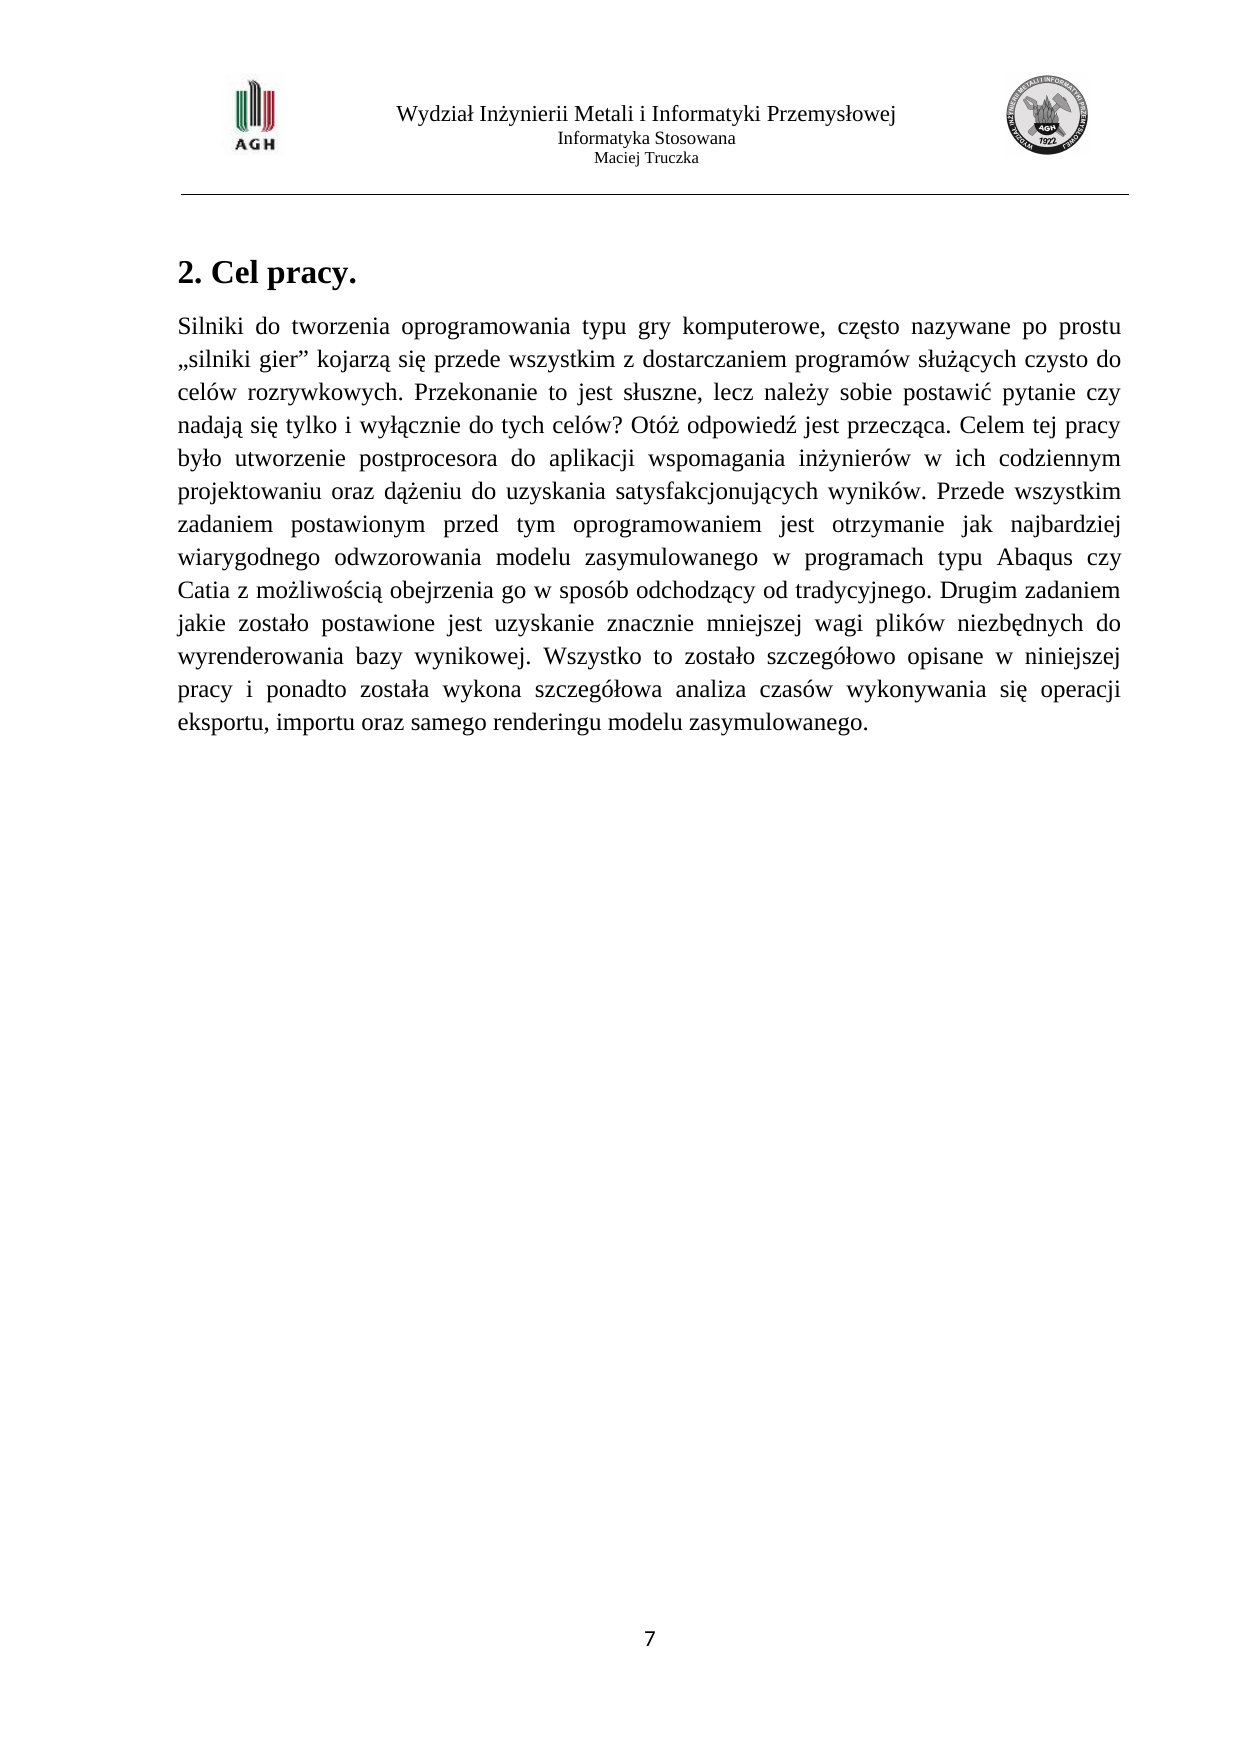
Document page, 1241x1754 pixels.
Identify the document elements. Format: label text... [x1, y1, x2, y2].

text 2. Cel pracy. [177, 253, 1122, 291]
text Silniki do tworzenia oprogramowania typu gry komputerowe, często nazywane po prostu „silniki gier” kojarzą się przede wszystkim z dostarczaniem programów służących czysto do celów rozrywkowych. Przekonanie to jest słuszne, lecz należy sobie postawić pytanie czy nadają się tylko i wyłącznie do tych celów? Otóż odpowiedź jest przecząca. Celem tej pracy było utworzenie postprocesora do aplikacji wspomagania inżynierów w ich codziennym projektowaniu oraz dążeniu do uzyskania satysfakcjonujących wyników. Przede wszystkim zadaniem postawionym przed tym oprogramowaniem jest otrzymanie jak najbardziej wiarygodnego odwzorowania modelu zasymulowanego w programach typu Abaqus czy Catia z możliwością obejrzenia go w sposób odchodzący od tradycyjnego. Drugim zadaniem jakie zostało postawione jest uzyskanie znacznie mniejszej wagi plików niezbędnych do wyrenderowania bazy wynikowej. Wszystko to zostało szczegółowo opisane w niniejszej pracy i ponadto została wykona szczegółowa analiza czasów wykonywania się operacji eksportu, importu oraz samego renderingu modelu zasymulowanego. [177, 311, 1122, 736]
picture [1004, 73, 1089, 157]
picture [221, 73, 289, 157]
